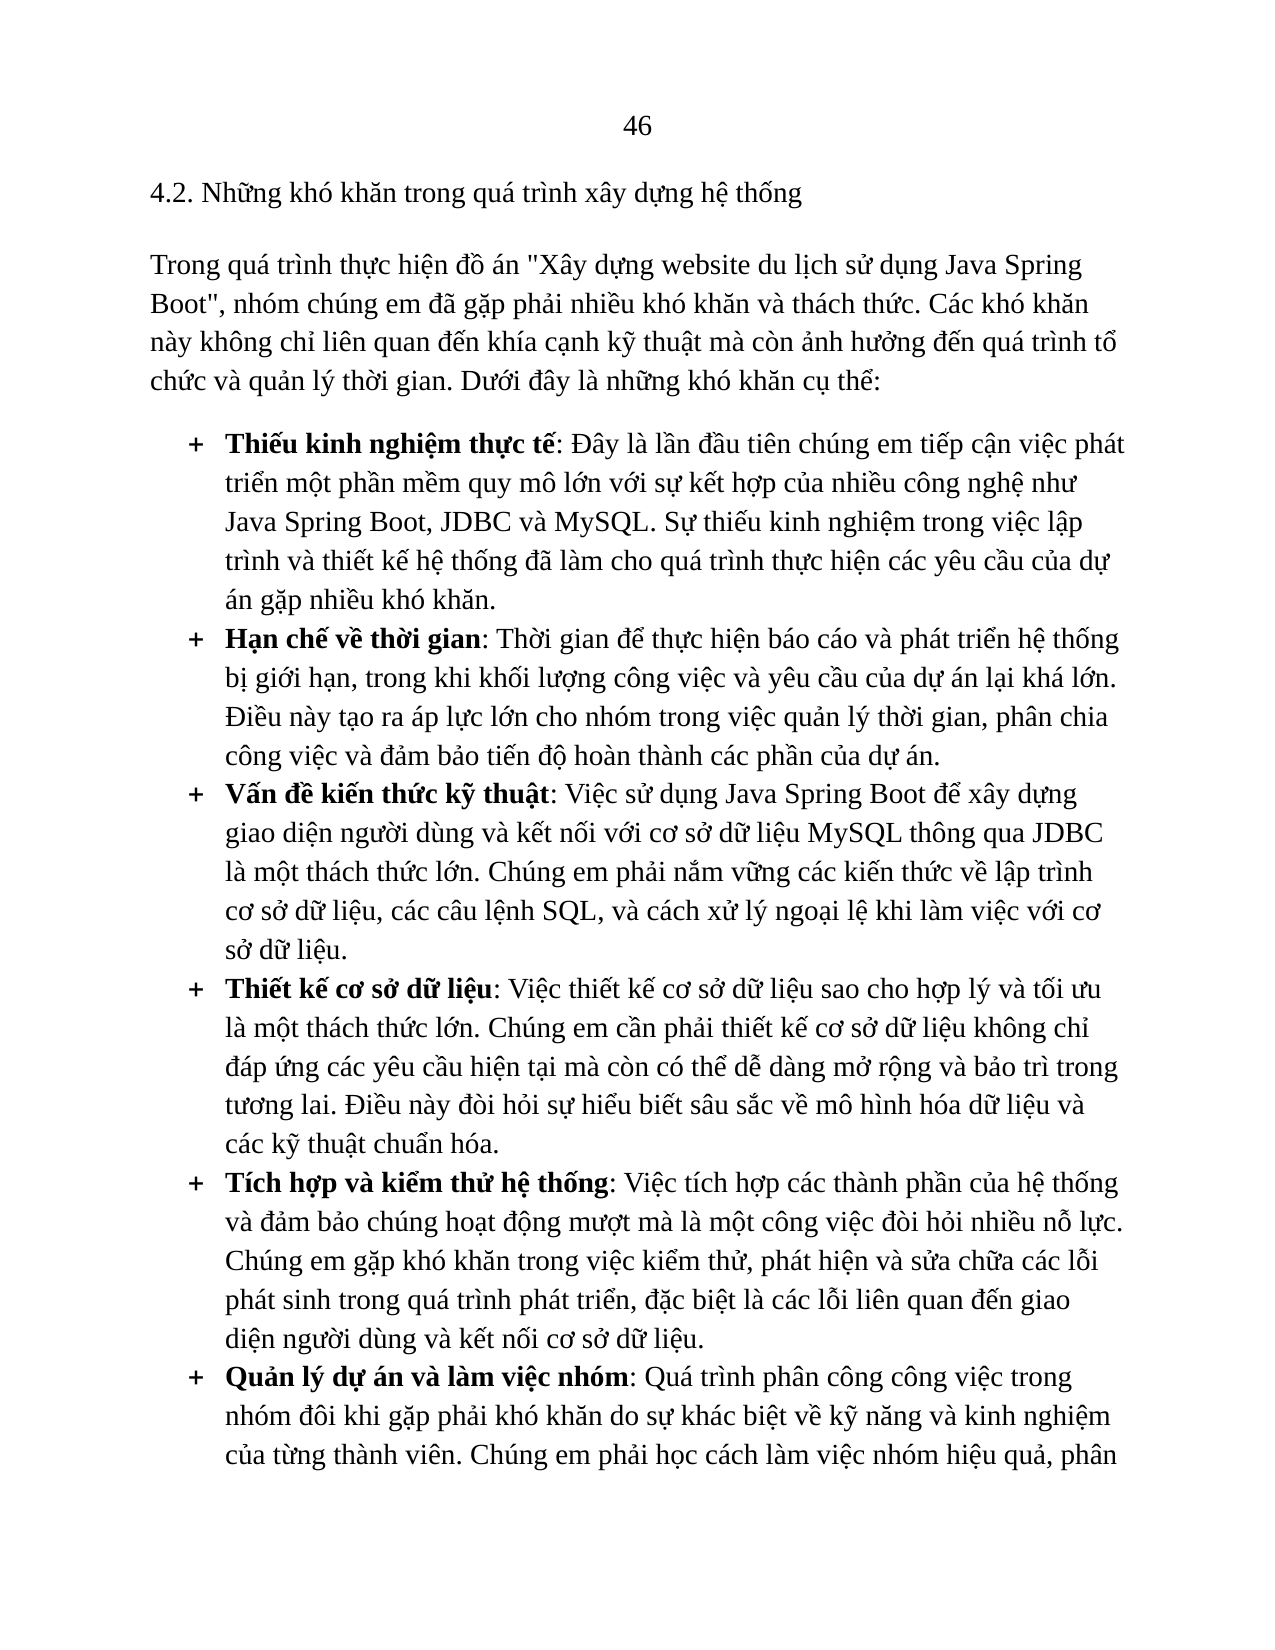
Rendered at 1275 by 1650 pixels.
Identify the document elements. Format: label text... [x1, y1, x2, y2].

list Thiếu kinh nghiệm thực tế: Đây là lần đầu tiên chúng em tiếp cận việc phát triển một phần mềm quy mô lớn với sự kết hợp của nhiều công nghệ như Java Spring Boot, JDBC và MySQL. Sự thiếu kinh nghiệm trong việc lập trình và thiết kế hệ thống đã làm cho quá trình thực hiện các yêu cầu của dự án gặp nhiều khó khăn. [187, 427, 1125, 616]
list Vấn đề kiến thức kỹ thuật: Việc sử dụng Java Spring Boot để xây dựng giao diện người dùng và kết nối với cơ sở dữ liệu MySQL thông qua JDBC là một thách thức lớn. Chúng em phải nắm vững các kiến thức về lập trình cơ sở dữ liệu, các câu lệnh SQL, và cách xử lý ngoại lệ khi làm việc với cơ sở dữ liệu. [187, 776, 1125, 966]
text Trong quá trình thực hiện đồ án "Xây dựng website du lịch sử dụng Java Spring Boot", nhóm chúng em đã gặp phải nhiều khó khăn và thách thức. Các khó khăn này không chỉ liên quan đến khía cạnh kỹ thuật mà còn ảnh hưởng đến quá trình tổ chức và quản lý thời gian. Dưới đây là những khó khăn cụ thể: [150, 247, 1125, 397]
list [187, 1359, 1125, 1471]
list Thiết kế cơ sở dữ liệu: Việc thiết kế cơ sở dữ liệu sao cho hợp lý và tối ưu là một thách thức lớn. Chúng em cần phải thiết kế cơ sở dữ liệu không chỉ đáp ứng các yêu cầu hiện tại mà còn có thể dễ dàng mở rộng và bảo trì trong tương lai. Điều này đòi hỏi sự hiểu biết sâu sắc về mô hình hóa dữ liệu và các kỹ thuật chuẩn hóa. [187, 971, 1125, 1160]
list Tích hợp và kiểm thử hệ thống: Việc tích hợp các thành phần của hệ thống và đảm bảo chúng hoạt động mượt mà là một công việc đòi hỏi nhiều nỗ lực. Chúng em gặp khó khăn trong việc kiểm thử, phát hiện và sửa chữa các lỗi phát sinh trong quá trình phát triển, đặc biệt là các lỗi liên quan đến giao diện người dùng và kết nối cơ sở dữ liệu. [187, 1165, 1125, 1354]
subtitle 4.2. Những khó khăn trong quá trình xây dựng hệ thống [150, 176, 1125, 209]
list Hạn chế về thời gian: Thời gian để thực hiện báo cáo và phát triển hệ thống bị giới hạn, trong khi khối lượng công việc và yêu cầu của dự án lại khá lớn. Điều này tạo ra áp lực lớn cho nhóm trong việc quản lý thời gian, phân chia công việc và đảm bảo tiến độ hoàn thành các phần của dự án. [187, 621, 1125, 771]
